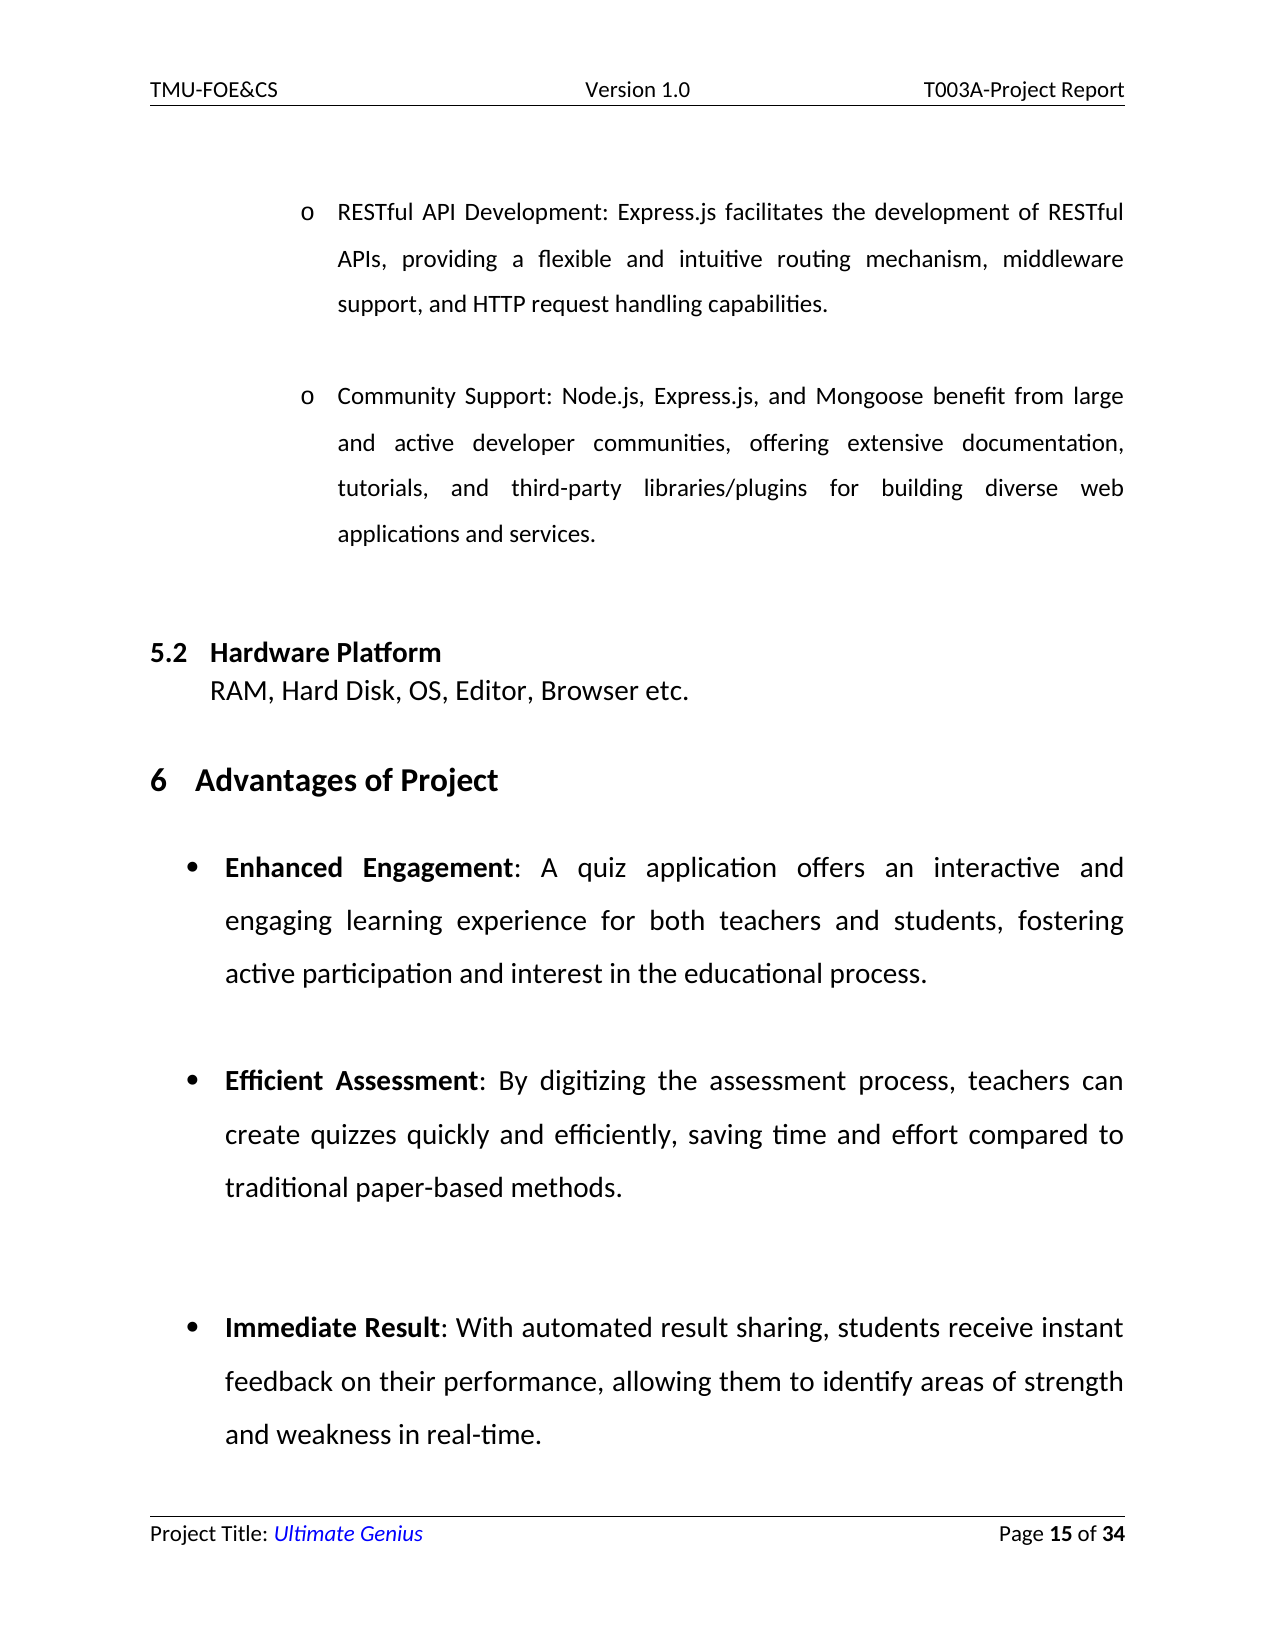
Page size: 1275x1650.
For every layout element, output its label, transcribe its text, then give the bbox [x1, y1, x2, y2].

list Enhanced Engagement: A quiz application offers an interactive and engaging learning experience for both teachers and students, fostering active participation and interest in the educational process. [187, 849, 1125, 991]
subtitle Hardware Platform [150, 634, 1125, 669]
list Efficient Assessment: By digitizing the assessment process, teachers can create quizzes quickly and efficiently, saving time and effort compared to traditional paper-based methods. [187, 1062, 1125, 1205]
list Immediate Result: With automated result sharing, students receive instant feedback on their performance, allowing them to identify areas of strength and weakness in real-time. [187, 1309, 1125, 1452]
list RESTful API Development: Express.js facilitates the development of RESTful APIs, providing a flexible and intuitive routing mechanism, middleware support, and HTTP request handling capabilities. [300, 196, 1125, 319]
list Community Support: Node.js, Express.js, and Mongoose benefit from large and active developer communities, offering extensive documentation, tutorials, and third-party libraries/plugins for building diverse web applications and services. [300, 380, 1125, 549]
text RAM, Hard Disk, OS, Editor, Browser etc. [150, 672, 1125, 707]
subtitle Advantages of Project [150, 759, 1125, 800]
